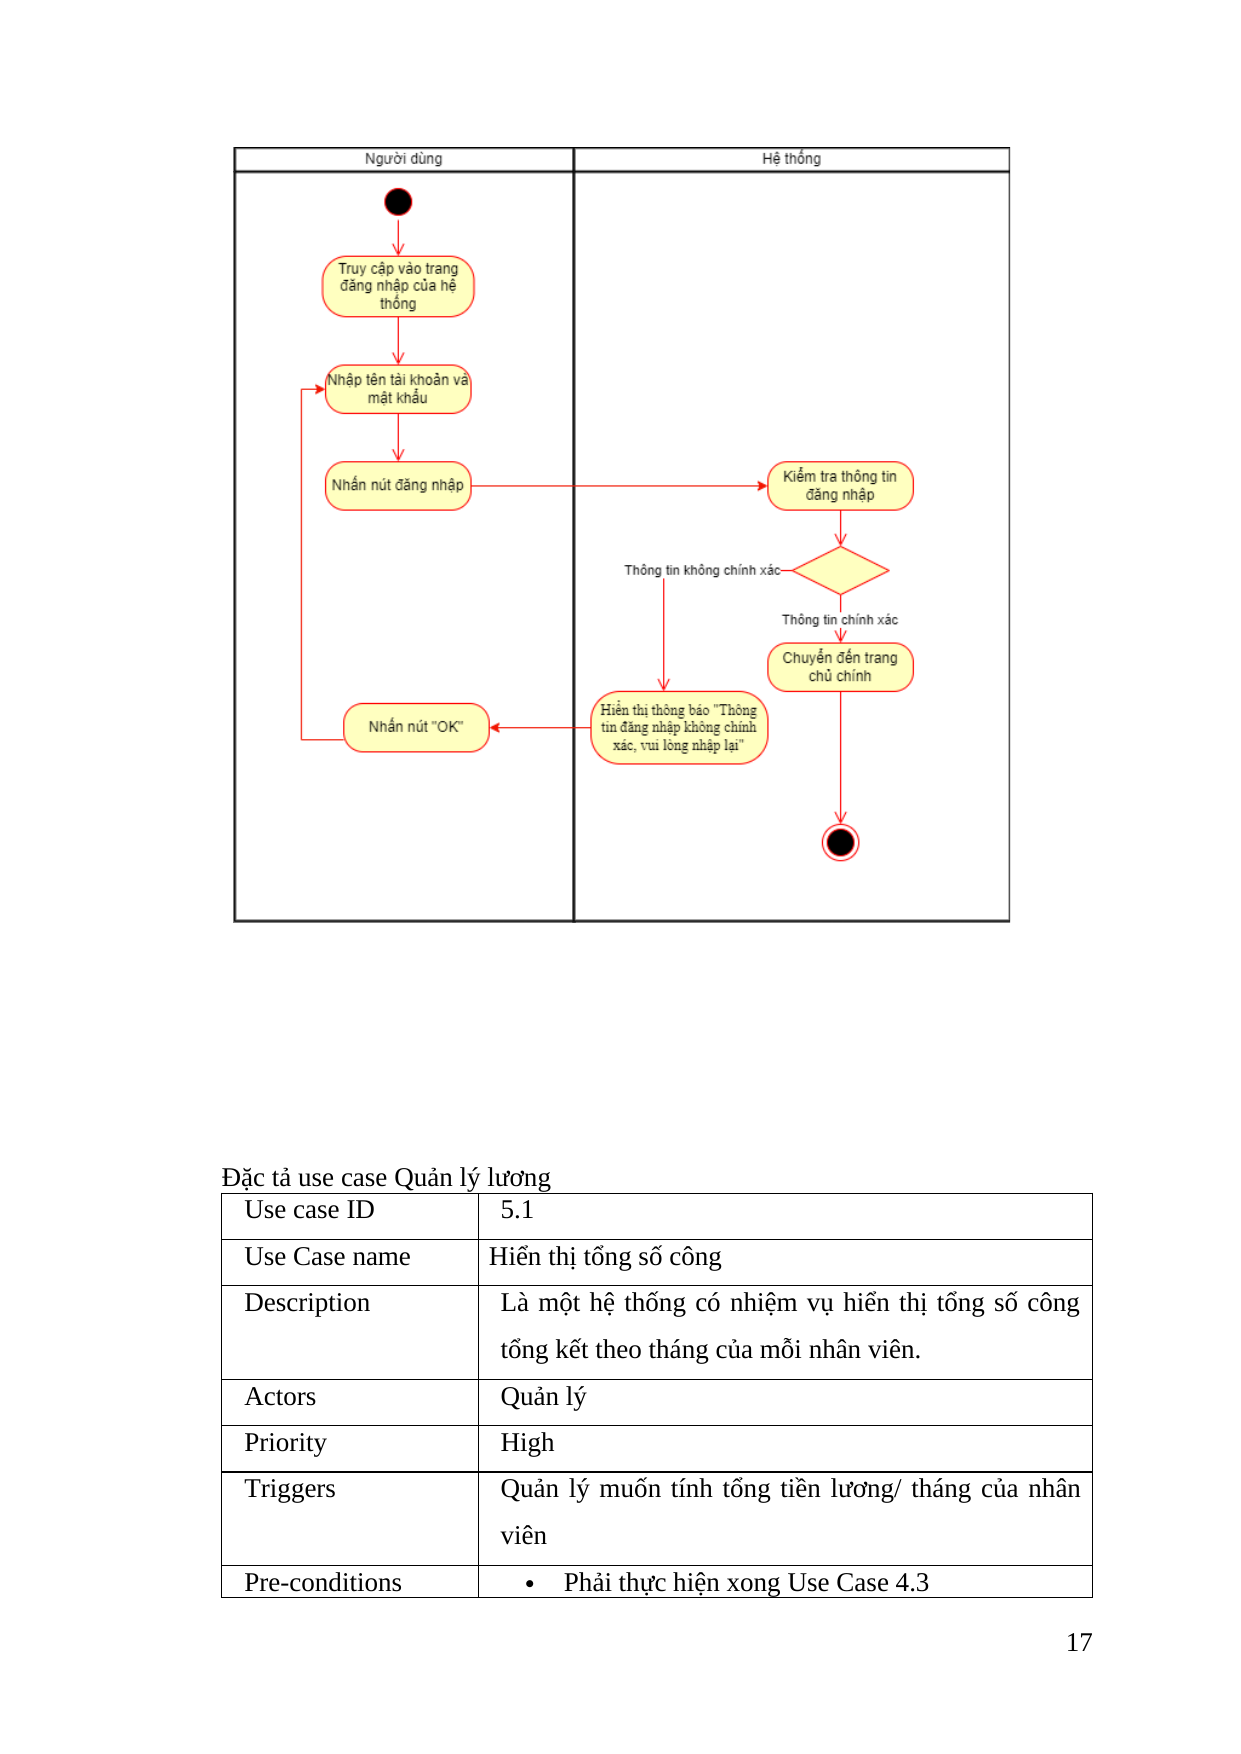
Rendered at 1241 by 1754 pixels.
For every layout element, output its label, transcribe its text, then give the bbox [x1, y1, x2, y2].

table_cell Quản lý [479, 1380, 1092, 1425]
table_cell Actors [222, 1380, 478, 1425]
table_cell Priority [222, 1426, 478, 1471]
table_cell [479, 1566, 1092, 1597]
table_cell Quản lý muốn tính tổng tiền lương/ tháng của nhân viên [479, 1473, 1092, 1564]
table_header 5.1 [479, 1194, 1092, 1239]
table_cell Triggers [222, 1473, 478, 1564]
table_cell Use Case name [222, 1240, 478, 1285]
table_cell Là một hệ thống có nhiệm vụ hiển thị tổng số công tổng kết theo tháng của mỗi nhân viên. [479, 1286, 1092, 1378]
table_cell Hiển thị tổng số công [479, 1240, 1092, 1285]
table_cell High [479, 1426, 1092, 1471]
table_cell Description [222, 1286, 478, 1378]
text Đặc tả use case Quản lý lương [221, 1161, 1092, 1192]
picture [233, 147, 1010, 923]
table_header Use case ID [222, 1194, 478, 1239]
table_cell Pre-conditions [222, 1566, 478, 1597]
